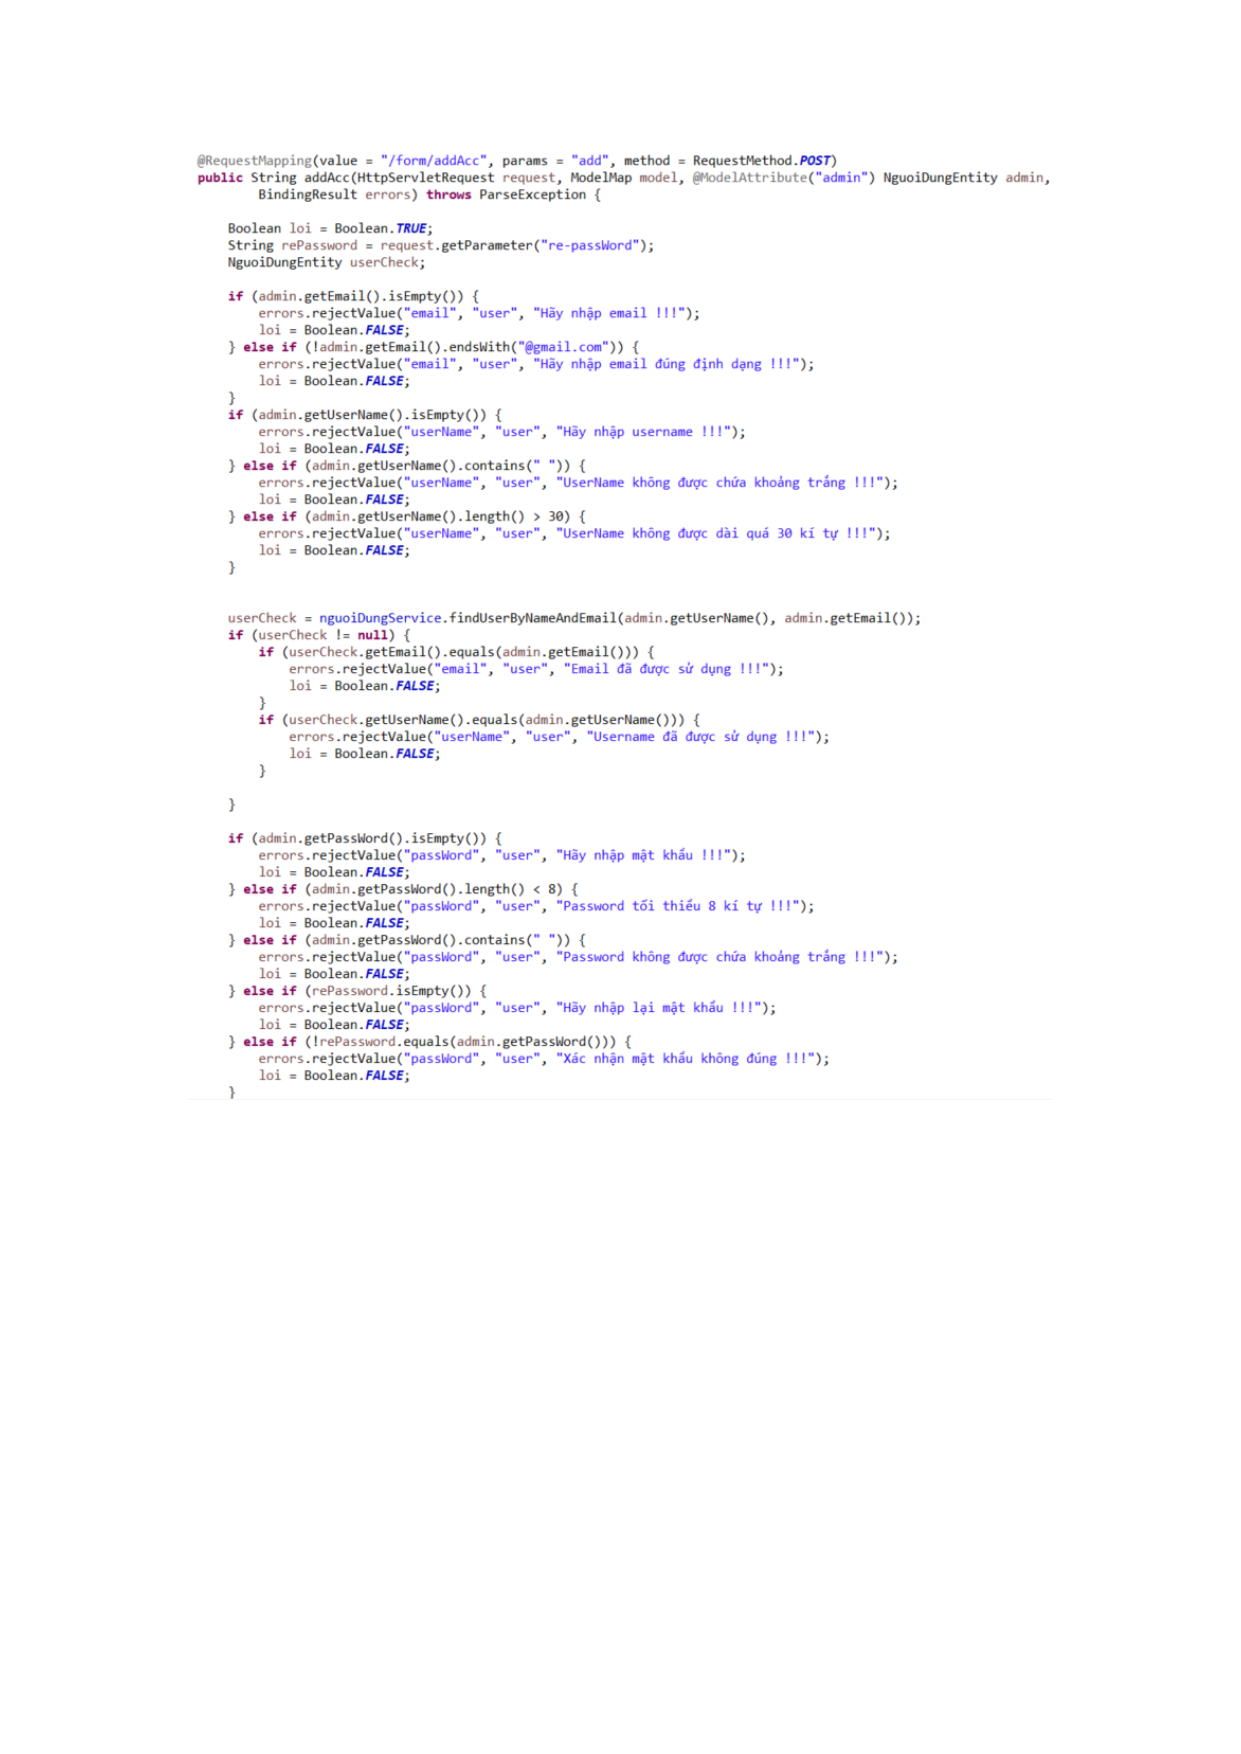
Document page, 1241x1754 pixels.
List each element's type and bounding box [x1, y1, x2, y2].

picture [187, 150, 1053, 1100]
